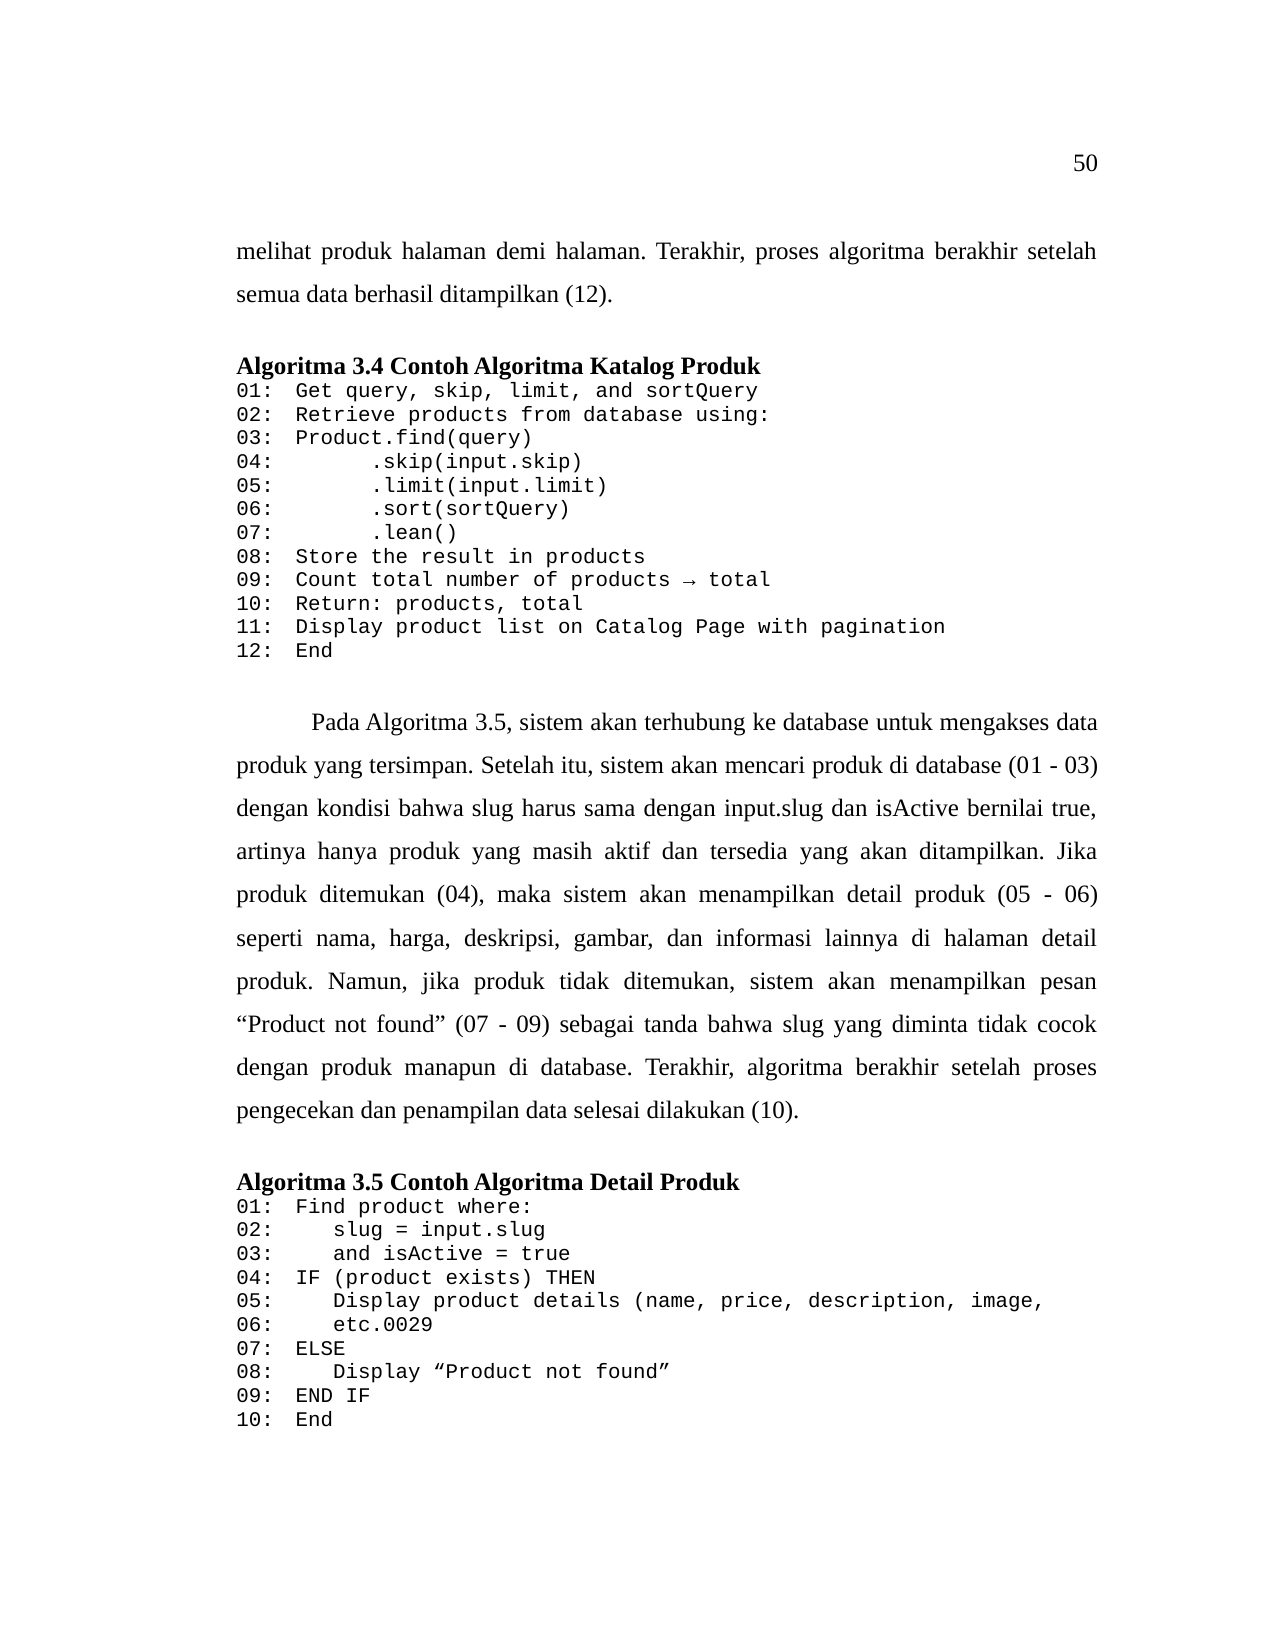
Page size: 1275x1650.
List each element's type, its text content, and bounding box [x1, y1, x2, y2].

list Count total number of products → total [236, 569, 1098, 593]
list Display product details (name, price, description, image, [236, 1290, 1098, 1314]
list End [236, 1408, 1098, 1432]
list Get query, skip, limit, and sortQuery [236, 380, 1098, 404]
list slug = input.slug [236, 1219, 1098, 1243]
list Display product list on Catalog Page with pagination [236, 617, 1098, 640]
list Product.find(query) [236, 427, 1098, 451]
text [236, 236, 1098, 308]
list Find product where: [236, 1196, 1098, 1219]
list Retrieve products from database using: [236, 404, 1098, 427]
list Return: products, total [236, 593, 1098, 617]
list .lean() [236, 522, 1098, 546]
text Algoritma 3.5 Contoh Algoritma Detail Produk [236, 1167, 1098, 1196]
text Algoritma 3.4 Contoh Algoritma Katalog Produk [236, 351, 1098, 380]
list .limit(input.limit) [236, 475, 1098, 498]
list .skip(input.skip) [236, 451, 1098, 475]
list IF (product exists) THEN [236, 1267, 1098, 1290]
list etc.0029 [236, 1314, 1098, 1338]
list Display “Product not found” [236, 1361, 1098, 1385]
list Store the result in products [236, 546, 1098, 569]
list .sort(sortQuery) [236, 498, 1098, 522]
list ELSE [236, 1338, 1098, 1361]
list and isActive = true [236, 1243, 1098, 1267]
list END IF [236, 1385, 1098, 1408]
list End [236, 640, 1098, 664]
text Pada Algoritma 3.5, sistem akan terhubung ke database untuk mengakses data produk yang tersimpan. Setelah itu, sistem akan mencari produk di database (01 - 03) dengan kondisi bahwa slug harus sama dengan input.slug dan isActive bernilai true, artinya hanya produk yang masih aktif dan tersedia yang akan ditampilkan. Jika produk ditemukan (04), maka sistem akan menampilkan detail produk (05 - 06) seperti nama, harga, deskripsi, gambar, dan informasi lainnya di halaman detail produk. Namun, jika produk tidak ditemukan, sistem akan menampilkan pesan “Product not found” (07 - 09) sebagai tanda bahwa slug yang diminta tidak cocok dengan produk manapun di database. Terakhir, algoritma berakhir setelah proses pengecekan dan penampilan data selesai dilakukan (10). [236, 707, 1098, 1124]
